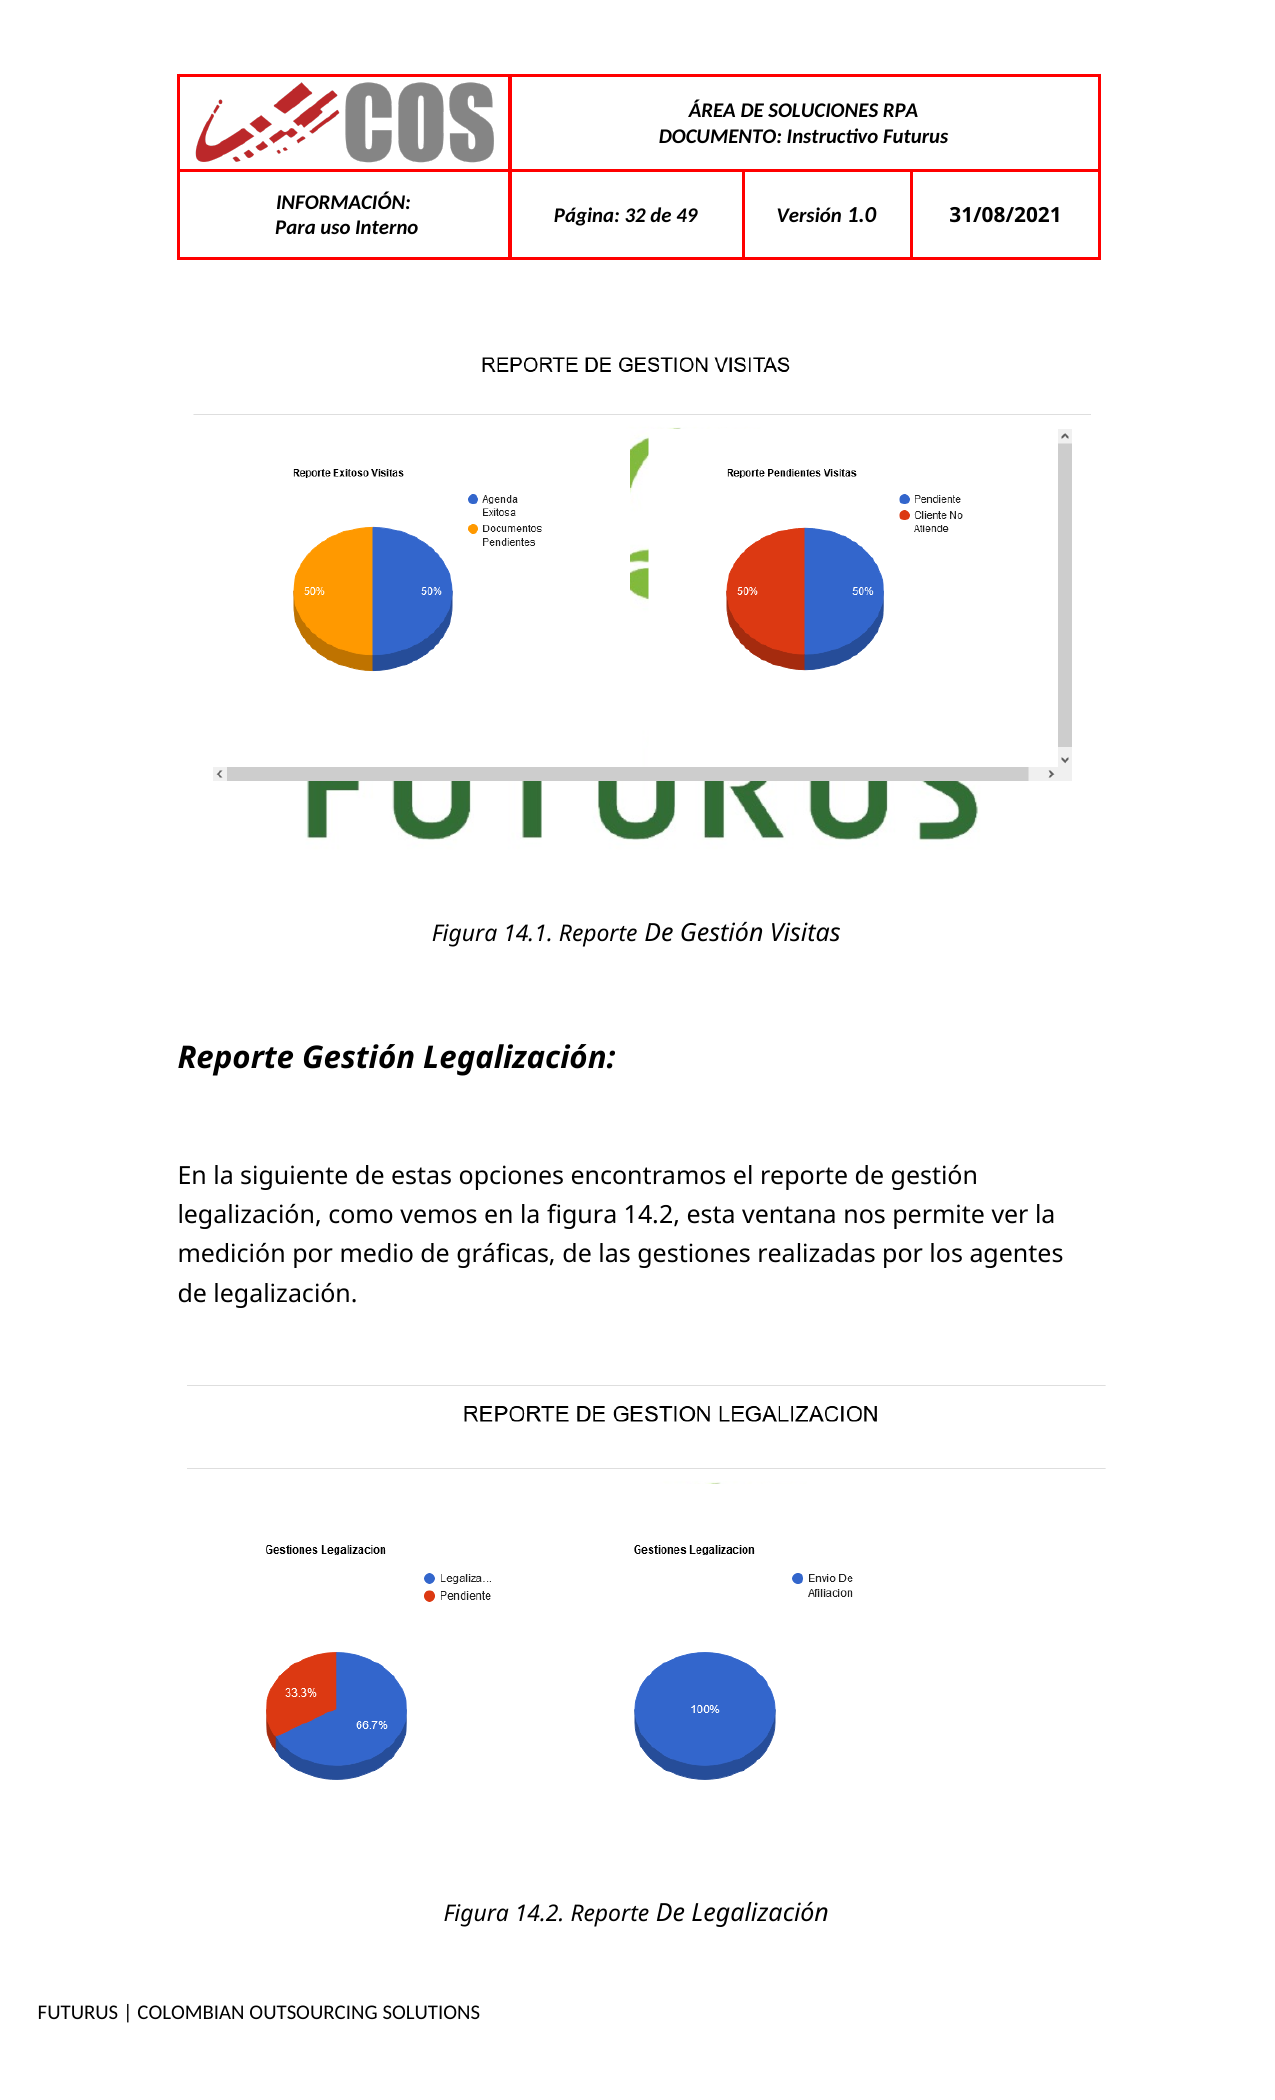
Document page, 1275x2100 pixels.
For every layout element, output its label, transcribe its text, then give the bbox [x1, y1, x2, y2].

picture [185, 1385, 1106, 1808]
picture [190, 76, 499, 169]
subtitle Reporte Gestión Legalización: [177, 1035, 1098, 1078]
text Figura 14.1. Reporte De Gestión Visitas [177, 914, 1098, 948]
picture [177, 341, 1098, 850]
text Figura 14.2. Reporte De Legalización [177, 1895, 1098, 1929]
text En la siguiente de estas opciones encontramos el reporte de gestión legalización, como vemos en la figura 14.2, esta ventana nos permite ver la medición por medio de gráficas, de las gestiones realizadas por los agentes de legalización. [177, 1158, 1098, 1309]
